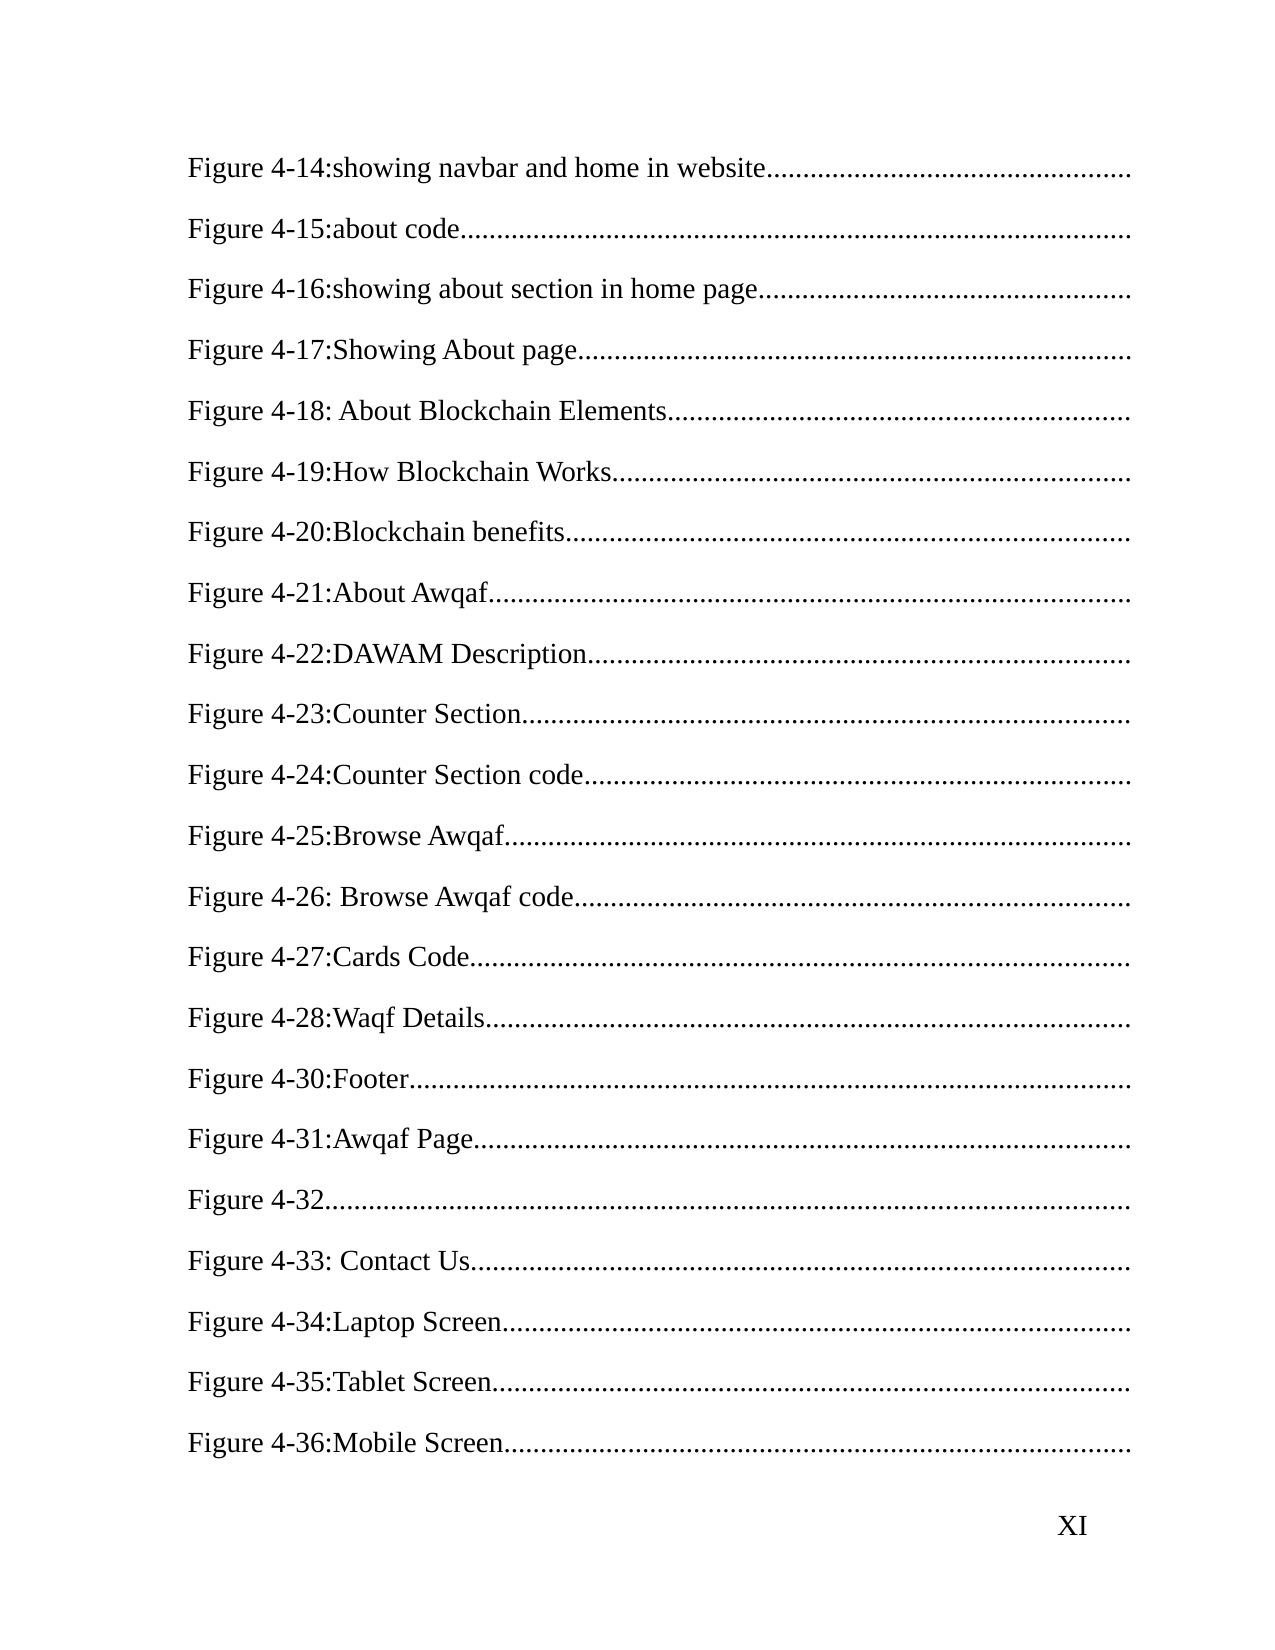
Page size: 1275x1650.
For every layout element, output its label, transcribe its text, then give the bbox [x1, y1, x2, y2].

text Figure ‎4-24:Counter Section code 59 [187, 757, 1087, 791]
text Figure ‎4-21:About Awqaf 58 [187, 575, 1087, 609]
text Figure ‎4-15:about code 55 [187, 211, 1087, 244]
text Figure ‎4-30:Footer 62 [187, 1061, 1087, 1094]
text Figure ‎4-19:How Blockchain Works 57 [187, 454, 1087, 487]
text Figure ‎4-20:Blockchain benefits 57 [187, 514, 1087, 548]
text Figure ‎4-28:Waqf Details 61 [187, 1000, 1087, 1034]
text Figure ‎4-27:Cards Code 61 [187, 939, 1087, 973]
text Figure ‎4-16:showing about section in home page 55 [187, 271, 1087, 305]
text Figure ‎4-18: About Blockchain Elements 56 [187, 393, 1087, 426]
text Figure ‎4-36:Mobile Screen 65 [187, 1425, 1087, 1459]
text Figure ‎4-14:showing navbar and home in website 54 [187, 150, 1087, 183]
text Figure ‎4-25:Browse Awqaf 60 [187, 818, 1087, 852]
text Figure ‎4-26: Browse Awqaf code 60 [187, 879, 1087, 912]
text Figure ‎4-33: Contact Us 64 [187, 1243, 1087, 1277]
text Figure ‎4-32 63 [187, 1182, 1087, 1216]
text Figure ‎4-23:Counter Section 59 [187, 697, 1087, 730]
text Figure ‎4-17:Showing About page 56 [187, 332, 1087, 366]
text Figure ‎4-31:Awqaf Page 63 [187, 1122, 1087, 1155]
text Figure ‎4-34:Laptop Screen 64 [187, 1304, 1087, 1337]
text Figure ‎4-22:DAWAM Description 58 [187, 636, 1087, 669]
text Figure ‎4-35:Tablet Screen 65 [187, 1364, 1087, 1398]
